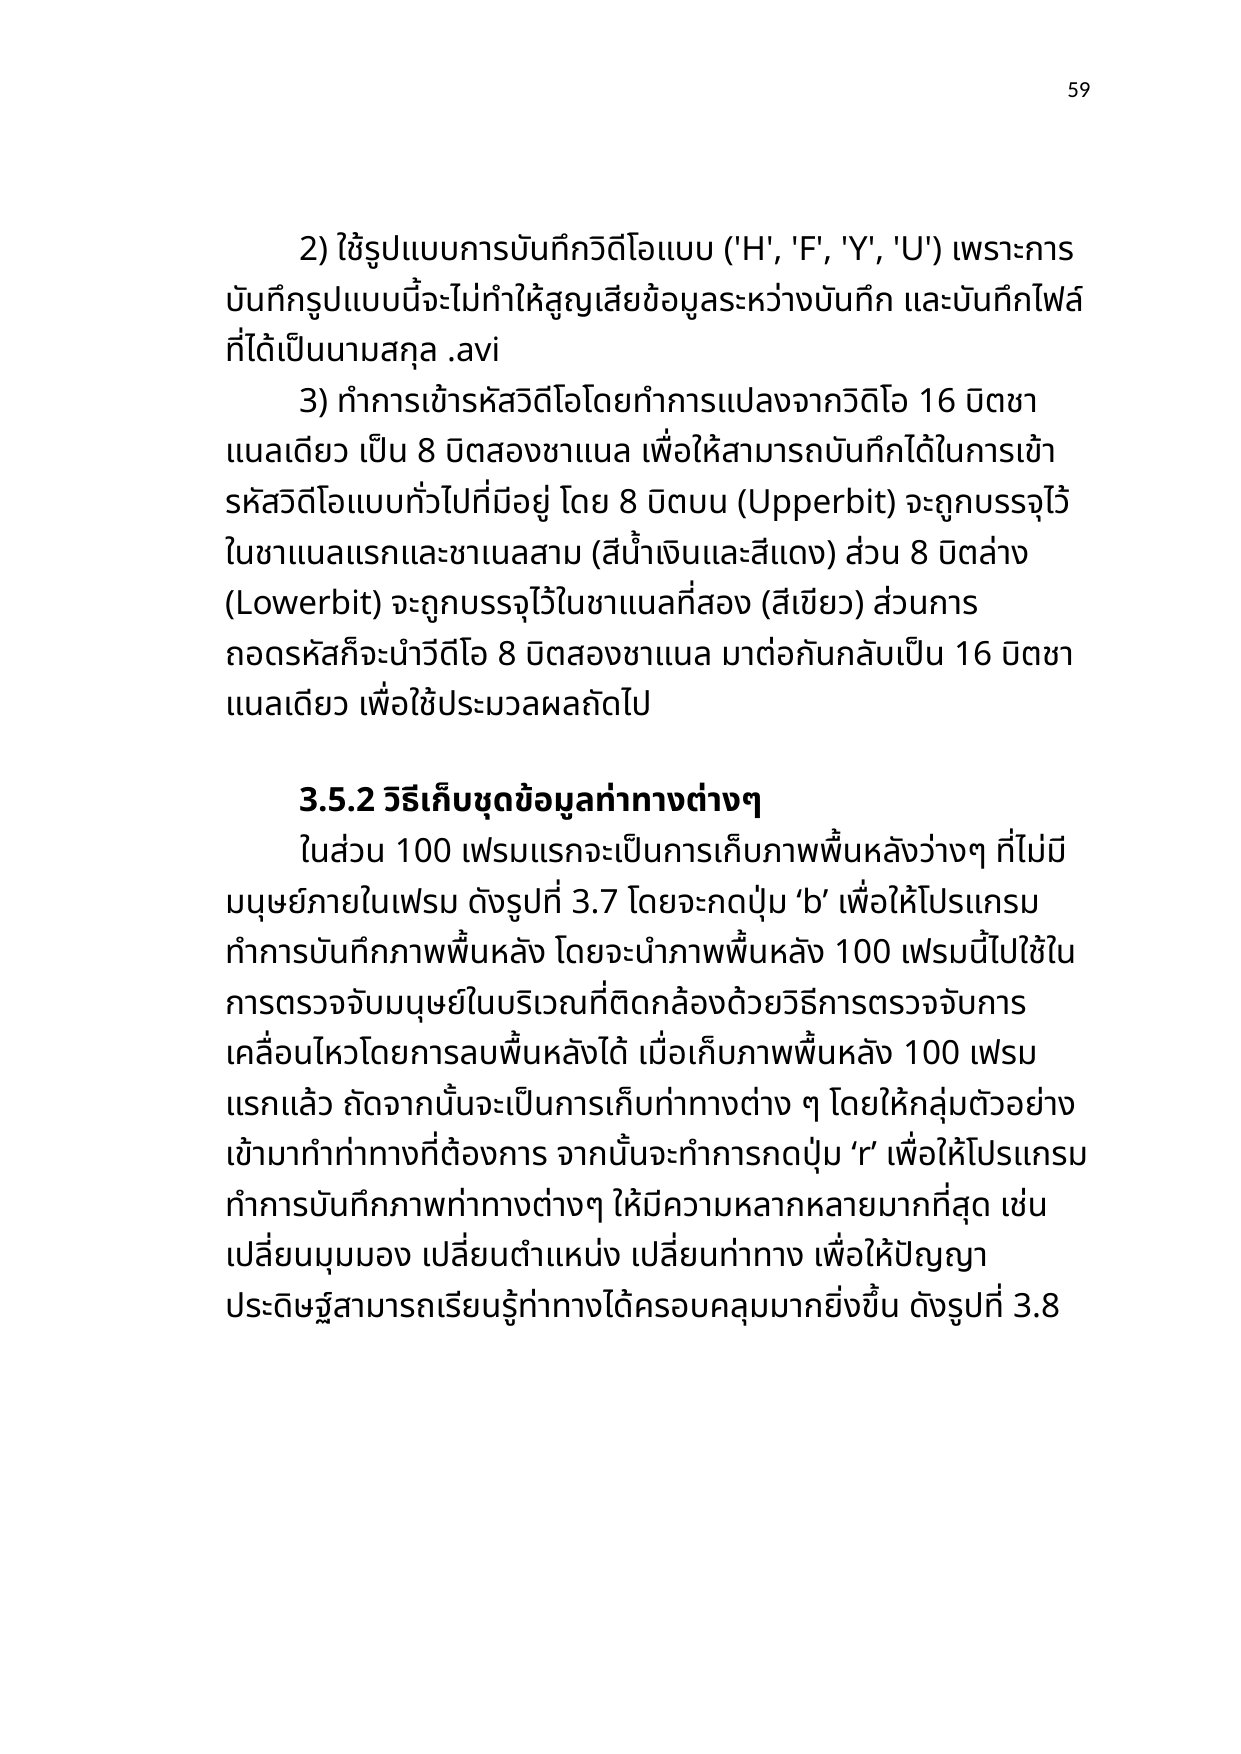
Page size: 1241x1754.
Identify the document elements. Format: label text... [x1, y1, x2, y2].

text 3.5.2 วิธีเก็บชุดข้อมูลท่าทางต่างๆ [225, 776, 1090, 827]
text 2) ใช้รูปแบบการบันทึกวิดีโอแบบ ('H', 'F', 'Y', 'U') เพราะการบันทึกรูปแบบนี้จะไม่ทำให้สูญเสียข้อมูลระหว่างบันทึก และบันทึกไฟล์ที่ได้เป็นนามสกุล .avi [225, 225, 1090, 377]
text ในส่วน 100 เฟรมแรกจะเป็นการเก็บภาพพื้นหลังว่างๆ ที่ไม่มีมนุษย์ภายในเฟรม ดังรูปที่ 3.7 โดยจะกดปุ่ม ‘b’ เพื่อให้โปรแกรมทำการบันทึกภาพพื้นหลัง โดยจะนำภาพพื้นหลัง 100 เฟรมนี้ไปใช้ในการตรวจจับมนุษย์ในบริเวณที่ติดกล้องด้วยวิธีการตรวจจับการเคลื่อนไหวโดยการลบพื้นหลังได้ เมื่อเก็บภาพพื้นหลัง 100 เฟรมแรกแล้ว ถัดจากนั้นจะเป็นการเก็บท่าทางต่าง ๆ โดยให้กลุ่มตัวอย่างเข้ามาทำท่าทางที่ต้องการ จากนั้นจะทำการกดปุ่ม ‘r’ เพื่อให้โปรแกรมทำการบันทึกภาพท่าทางต่างๆ ให้มีความหลากหลายมากที่สุด เช่น เปลี่ยนมุมมอง เปลี่ยนตำแหน่ง เปลี่ยนท่าทาง เพื่อให้ปัญญาประดิษฐ์สามารถเรียนรู้ท่าทางได้ครอบคลุมมากยิ่งขึ้น ดังรูปที่ 3.8 [225, 827, 1090, 1332]
text 3) ทำการเข้ารหัสวิดีโอโดยทำการแปลงจากวิดิโอ 16 บิตชาแนลเดียว เป็น 8 บิตสองชาแนล เพื่อให้สามารถบันทึกได้ในการเข้ารหัสวิดีโอแบบทั่วไปที่มีอยู่ โดย 8 บิตบน (Upperbit) จะถูกบรรจุไว้ในชาแนลแรกและชาเนลสาม (สีน้ำเงินและสีแดง) ส่วน 8 บิตล่าง (Lowerbit) จะถูกบรรจุไว้ในชาแนลที่สอง (สีเขียว) ส่วนการถอดรหัสก็จะนำวีดีโอ 8 บิตสองชาแนล มาต่อกันกลับเป็น 16 บิตชาแนลเดียว เพื่อใช้ประมวลผลถัดไป [225, 377, 1090, 731]
